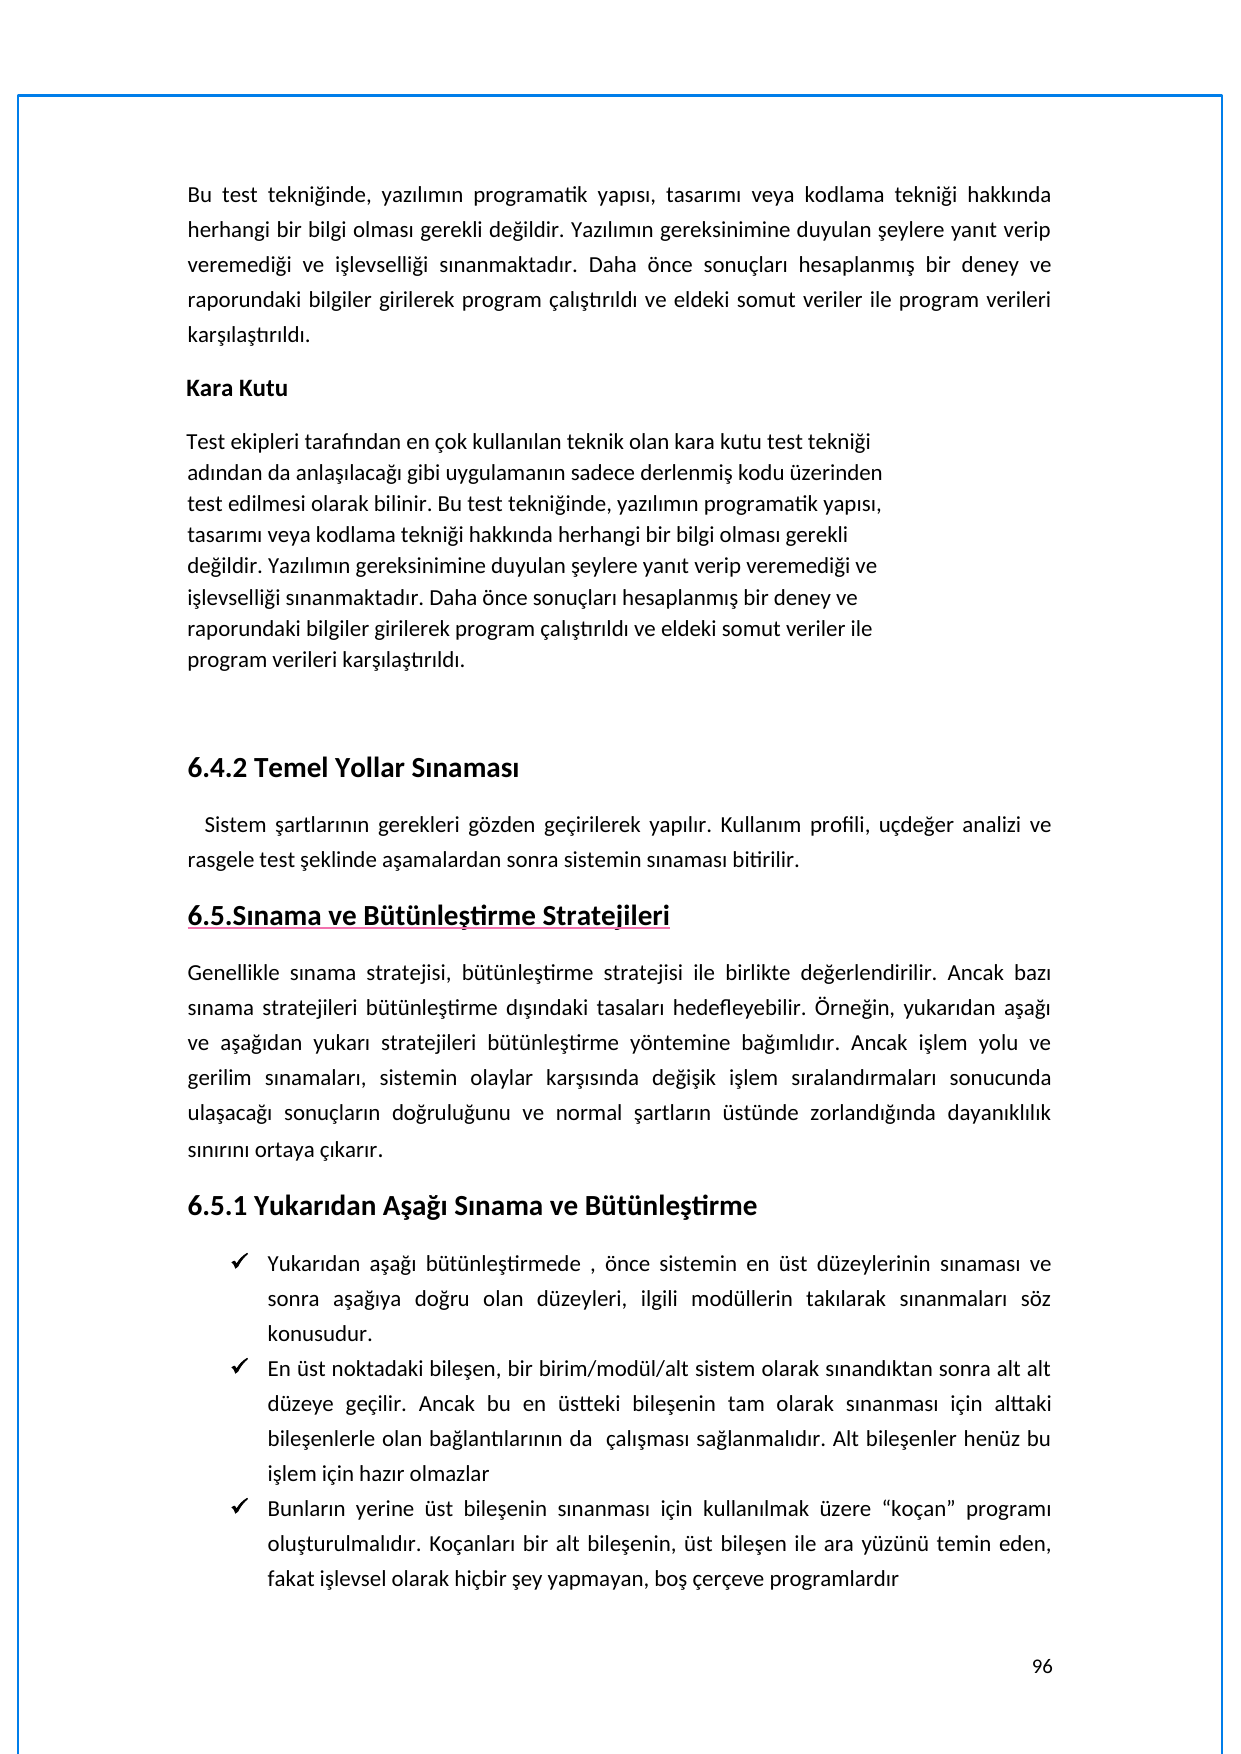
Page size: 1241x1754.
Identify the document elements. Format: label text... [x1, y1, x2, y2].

list Yukarıdan aşağı bütünleştirmede , önce sistemin en üst düzeylerinin sınaması ve sonra aşağıya doğru olan düzeyleri, ilgili modüllerin takılarak sınanmaları söz konusudur. [230, 1249, 1053, 1347]
text 6.5.Sınama ve Bütünleştirme Stratejileri [187, 897, 1053, 933]
text 6.5.1 Yukarıdan Aşağı Sınama ve Bütünleştirme [187, 1187, 1053, 1223]
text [187, 180, 1053, 348]
text Genellikle sınama stratejisi, bütünleştirme stratejisi ile birlikte değerlendirilir. Ancak bazı sınama stratejileri bütünleştirme dışındaki tasaları hedefleyebilir. Örneğin, yukarıdan aşağı ve aşağıdan yukarı stratejileri bütünleştirme yöntemine bağımlıdır. Ancak işlem yolu ve gerilim sınamaları, sistemin olaylar karşısında değişik işlem sıralandırmaları sonucunda ulaşacağı sonuçların doğruluğunu ve normal şartların üstünde zorlandığında dayanıklılık sınırını ortaya çıkarır. [187, 958, 1053, 1163]
text 6.4.2 Temel Yollar Sınaması [187, 749, 1053, 785]
text Kara Kutu [186, 372, 1053, 402]
list Bunların yerine üst bileşenin sınanması için kullanılmak üzere “koçan” programı oluşturulmalıdır. Koçanları bir alt bileşenin, üst bileşen ile ara yüzünü temin eden, fakat işlevsel olarak hiçbir şey yapmayan, boş çerçeve programlardır [230, 1494, 1053, 1592]
text Sistem şartlarının gerekleri gözden geçirilerek yapılır. Kullanım profili, uçdeğer analizi ve rasgele test şeklinde aşamalardan sonra sistemin sınaması bitirilir. [187, 810, 1053, 873]
list En üst noktadaki bileşen, bir birim/modül/alt sistem olarak sınandıktan sonra alt alt düzeye geçilir. Ancak bu en üstteki bileşenin tam olarak sınanması için alttaki bileşenlerle olan bağlantılarının da çalışması sağlanmalıdır. Alt bileşenler henüz bu işlem için hazır olmazlar [230, 1354, 1053, 1487]
